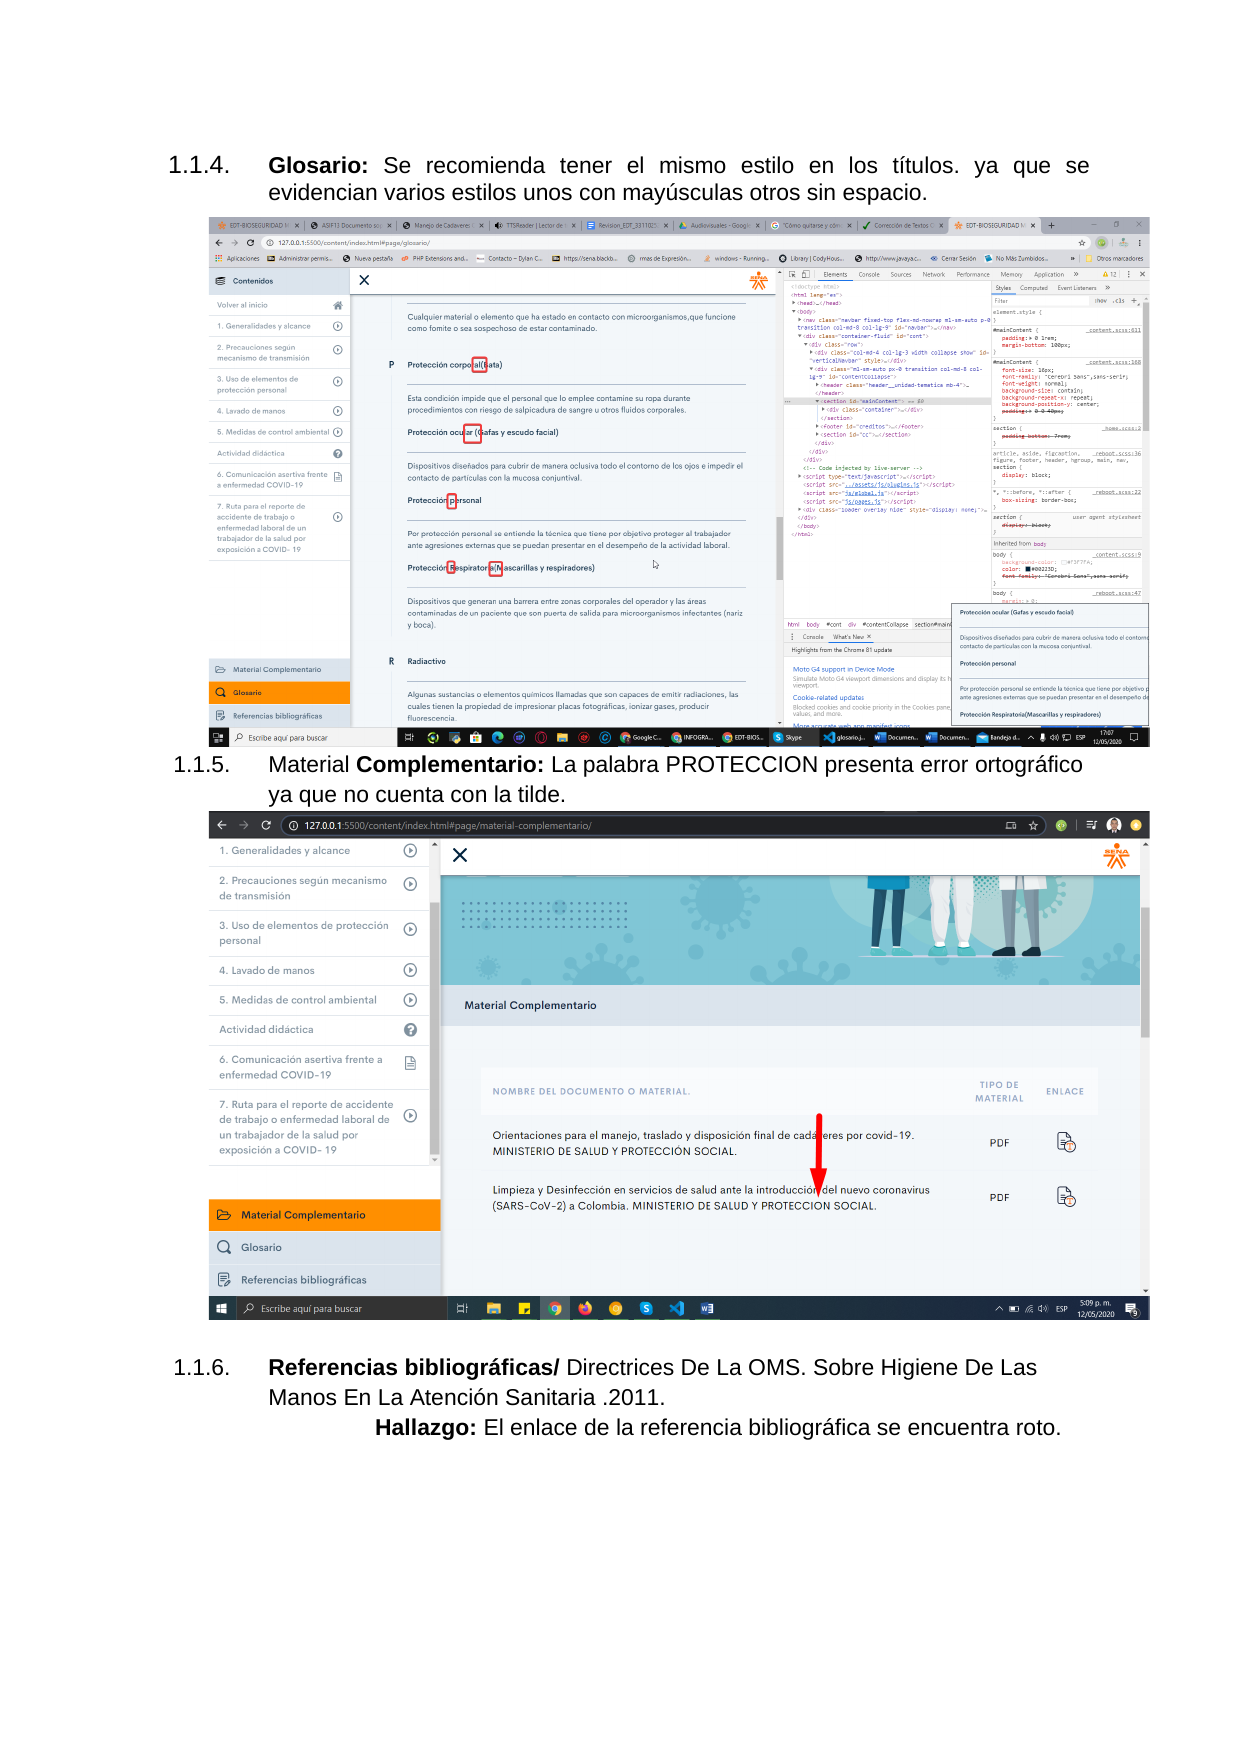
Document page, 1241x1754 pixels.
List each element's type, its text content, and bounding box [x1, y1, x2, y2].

list Material Complementario: La palabra PROTECCION presenta error ortográfico ya que no cuenta con la tilde. [231, 751, 1090, 807]
picture [208, 811, 1150, 1320]
subtitle Glosario: Se recomienda tener el mismo estilo en los títulos. ya que se evidencian varios estilos unos con mayúsculas otros sin espacio. [231, 150, 1090, 205]
text Hallazgo: El enlace de la referencia bibliográfica se encuentra roto. [375, 1414, 1090, 1440]
picture [208, 217, 1150, 747]
list Referencias bibliográficas/ Directrices De La OMS. Sobre Higiene De Las Manos En La Atención Sanitaria .2011. [231, 1353, 1090, 1410]
